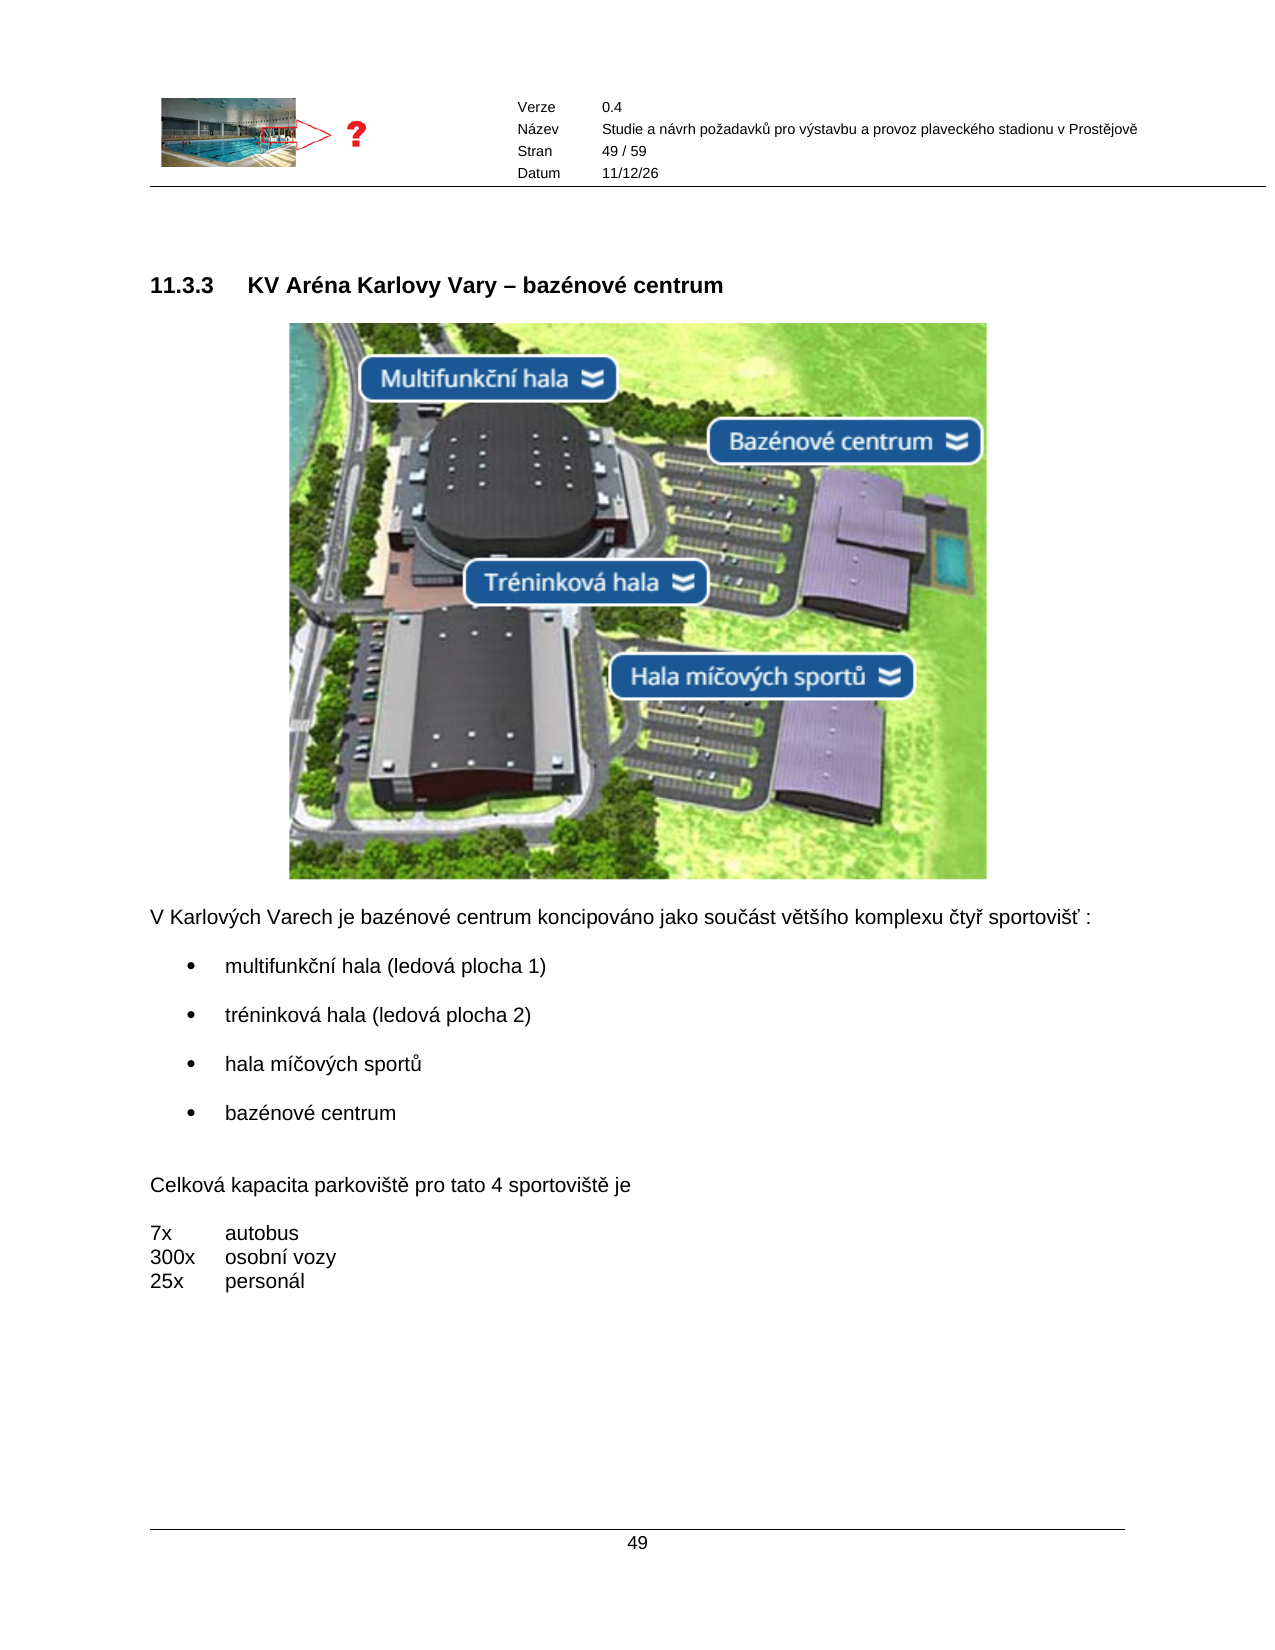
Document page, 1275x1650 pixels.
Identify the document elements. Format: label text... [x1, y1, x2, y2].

subtitle KV Aréna Karlovy Vary – bazénové centrum [150, 272, 1125, 299]
list hala míčových sportů [187, 1052, 1125, 1076]
text V Karlových Varech je bazénové centrum koncipováno jako součást většího komplexu čtyř sportovišť : [150, 905, 1125, 929]
text 7x autobus 300x osobní vozy 25x personál [150, 1221, 1125, 1317]
list bazénové centrum [187, 1101, 1125, 1125]
text Celková kapacita parkoviště pro tato 4 sportoviště je [150, 1173, 1125, 1197]
picture [288, 323, 987, 881]
list tréninková hala (ledová plocha 2) [187, 1003, 1125, 1027]
picture [161, 98, 416, 167]
list multifunkční hala (ledová plocha 1) [187, 954, 1125, 978]
